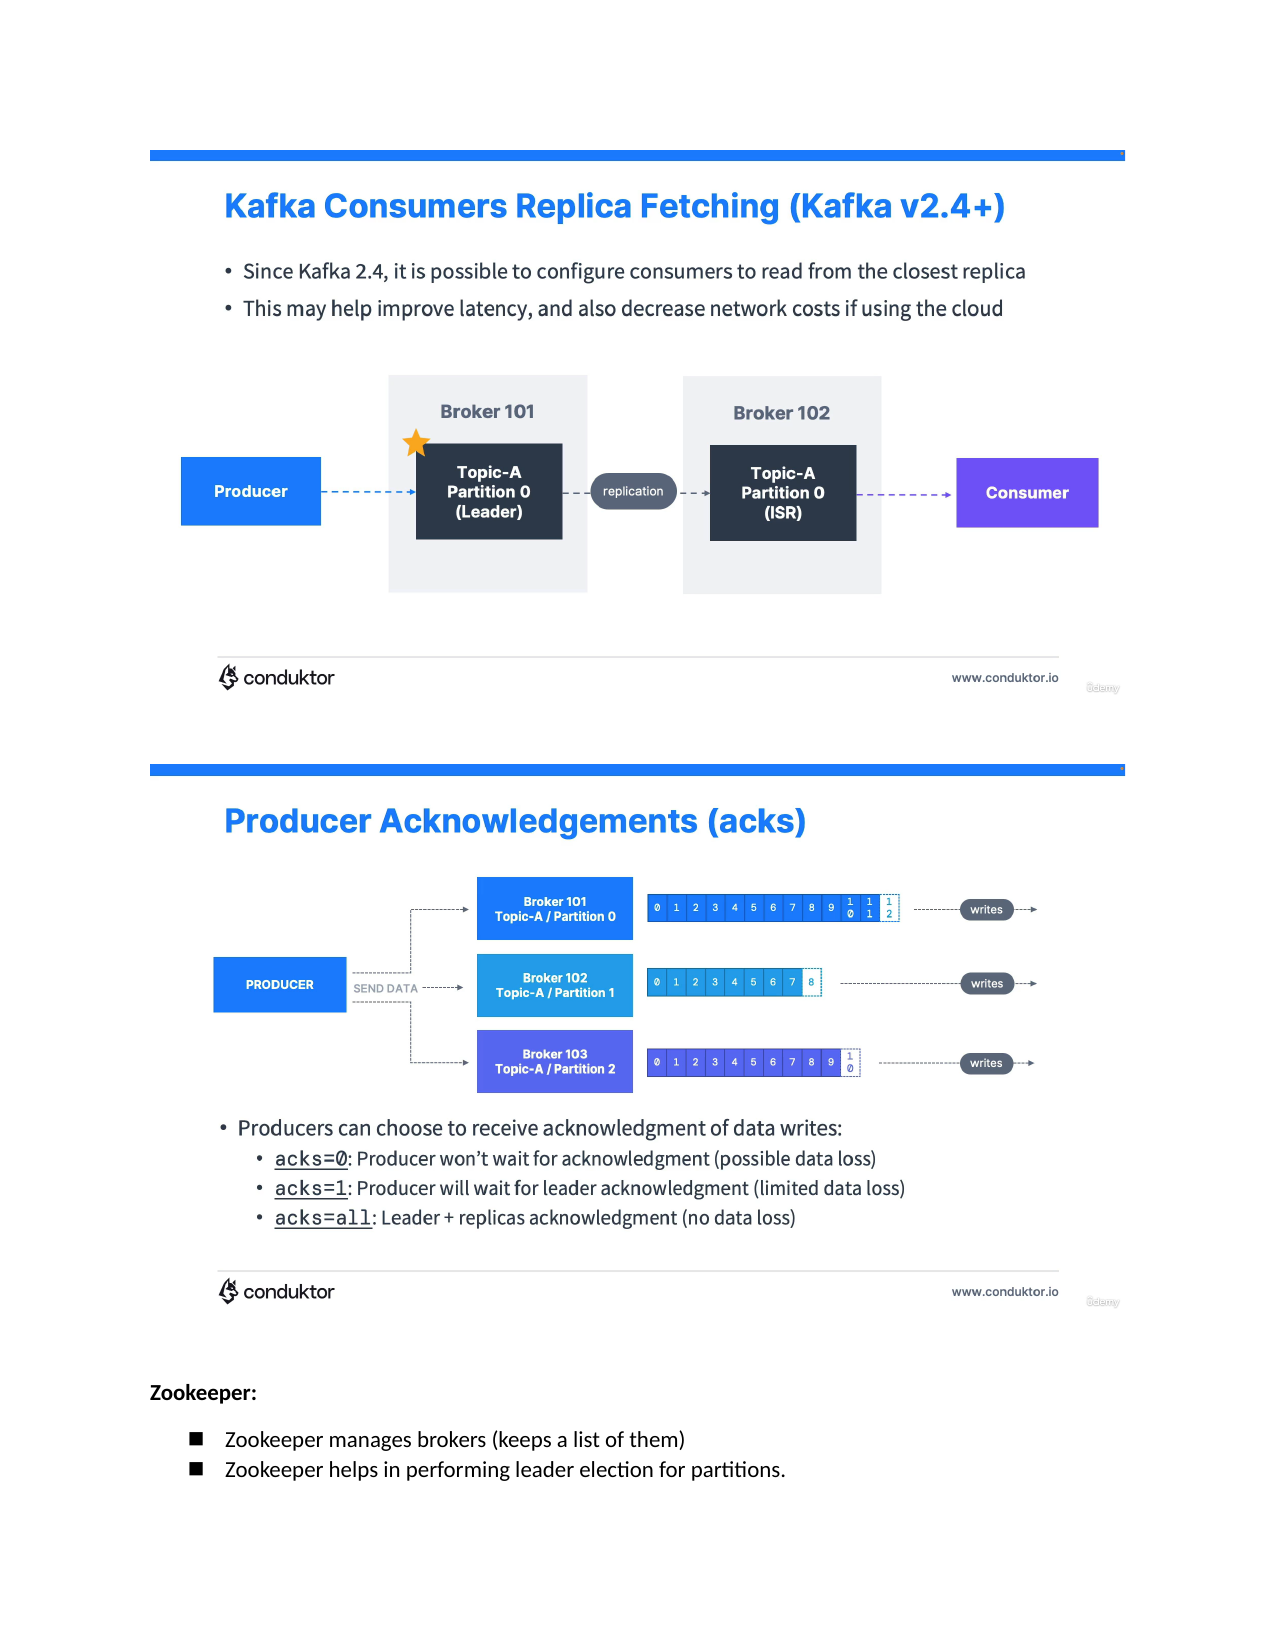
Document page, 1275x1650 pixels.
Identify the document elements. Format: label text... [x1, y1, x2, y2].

list Zookeeper manages brokers (keeps a list of them) [187, 1425, 1125, 1453]
text Zookeeper: [150, 1378, 1125, 1406]
list Zookeeper helps in performing leader election for partitions. [187, 1455, 1125, 1483]
picture [150, 150, 1125, 699]
picture [150, 764, 1125, 1313]
